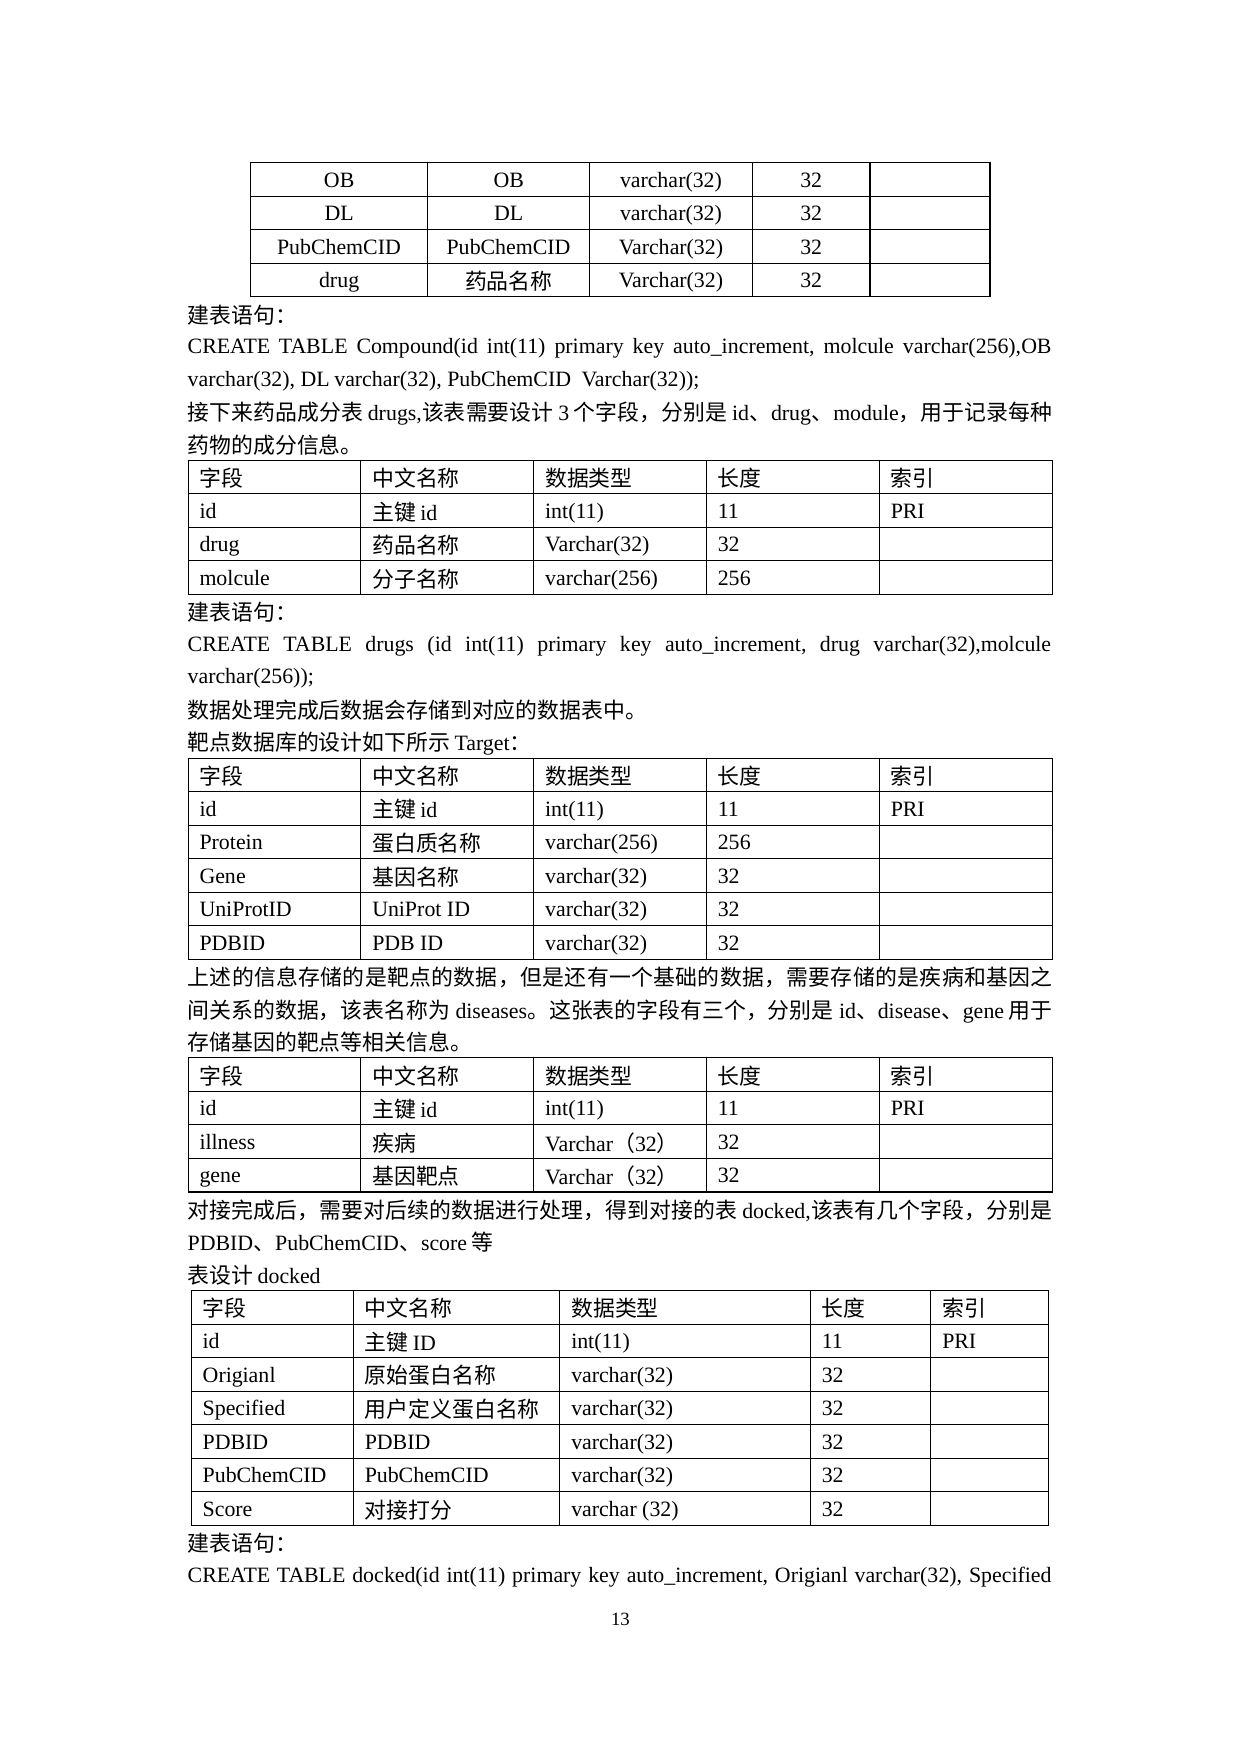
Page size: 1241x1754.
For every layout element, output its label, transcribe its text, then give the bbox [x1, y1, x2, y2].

table_cell [871, 197, 989, 229]
table_cell 32 [707, 1159, 879, 1191]
table_cell PubChemCID [428, 230, 589, 263]
table_cell 32 [707, 528, 879, 560]
table_cell 256 [707, 561, 879, 594]
text 上述的信息存储的是靶点的数据，但是还有一个基础的数据，需要存储的是疾病和基因之间关系的数据，该表名称为diseases。这张表的字段有三个，分别是id、disease、gene用于存储基因的靶点等相关信息。 [187, 960, 1053, 1057]
table_header 中文名称 [361, 1058, 533, 1091]
table_cell PDBID [189, 926, 360, 959]
table_cell 32 [753, 230, 869, 263]
text 建表语句： [187, 595, 1053, 627]
table_cell Score [192, 1492, 353, 1525]
table_cell 32 [811, 1492, 930, 1525]
table_cell id [192, 1325, 353, 1357]
table_cell illness [189, 1125, 360, 1158]
table_header 长度 [707, 1058, 879, 1091]
table_cell PRI [880, 1092, 1052, 1124]
table_cell 32 [811, 1358, 930, 1391]
table_cell [871, 230, 989, 263]
table_header 长度 [707, 461, 879, 493]
table_header 索引 [880, 759, 1052, 791]
table_cell [880, 528, 1052, 560]
text 接下来药品成分表drugs,该表需要设计3个字段，分别是id、drug、module，用于记录每种药物的成分信息。 [187, 395, 1053, 460]
text 靶点数据库的设计如下所示Target： [187, 725, 1053, 757]
table_cell varchar(32) [590, 197, 752, 229]
table_cell varchar(32) [534, 893, 706, 925]
table_cell Varchar(32) [590, 230, 752, 263]
text 表设计docked [187, 1257, 1053, 1290]
table_cell OB [428, 163, 589, 196]
table_cell drug [189, 528, 360, 560]
table_header 数据类型 [560, 1291, 810, 1323]
table_cell [880, 561, 1052, 594]
text CREATE TABLE Compound(id int(11) primary key auto_increment, molcule varchar(256),OB varchar(32), DL varchar(32), PubChemCID Varchar(32)); [187, 330, 1053, 395]
table_cell 药品名称 [428, 264, 589, 296]
table_cell [880, 826, 1052, 858]
table_cell 主键id [361, 1092, 533, 1124]
table_cell 11 [707, 792, 879, 824]
table_cell [931, 1358, 1048, 1391]
table_cell PRI [880, 792, 1052, 824]
table_cell varchar(32) [534, 859, 706, 892]
table_cell 用户定义蛋白名称 [354, 1392, 559, 1424]
table_cell varchar(32) [534, 926, 706, 959]
table_cell DL [251, 197, 427, 229]
table_cell 11 [707, 494, 879, 527]
table_cell varchar(32) [560, 1459, 810, 1491]
table_cell varchar(32) [560, 1425, 810, 1458]
table_cell 32 [707, 926, 879, 959]
table_cell int(11) [534, 792, 706, 824]
text 对接完成后，需要对后续的数据进行处理，得到对接的表docked,该表有几个字段，分别是PDBID、PubChemCID、score等 [187, 1192, 1053, 1257]
text 数据处理完成后数据会存储到对应的数据表中。 [187, 692, 1053, 725]
table_cell [880, 1125, 1052, 1158]
text 建表语句： [187, 297, 1053, 330]
table_cell 药品名称 [361, 528, 533, 560]
text 建表语句： [187, 1526, 1053, 1558]
table_cell 对接打分 [354, 1492, 559, 1525]
table_cell 32 [707, 1125, 879, 1158]
table_cell Varchar(32) [590, 264, 752, 296]
table_header 索引 [931, 1291, 1048, 1323]
table_cell varchar(32) [590, 163, 752, 196]
table_cell int(11) [534, 1092, 706, 1124]
table_cell 32 [753, 264, 869, 296]
table_cell int(11) [560, 1325, 810, 1357]
table_cell OB [251, 163, 427, 196]
table_cell 基因名称 [361, 859, 533, 892]
table_cell molcule [189, 561, 360, 594]
table_cell [931, 1392, 1048, 1424]
table_header 数据类型 [534, 759, 706, 791]
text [187, 1558, 1053, 1591]
table_cell [880, 1159, 1052, 1191]
table_cell Varchar(32) [534, 528, 706, 560]
table_header 长度 [707, 759, 879, 791]
table_cell PDBID [354, 1425, 559, 1458]
table_cell 32 [753, 197, 869, 229]
table_cell varchar(256) [534, 826, 706, 858]
table_cell varchar(256) [534, 561, 706, 594]
table_cell 11 [707, 1092, 879, 1124]
table_header 索引 [880, 1058, 1052, 1091]
table_cell PubChemCID [192, 1459, 353, 1491]
table_cell 疾病 [361, 1125, 533, 1158]
table_header 字段 [192, 1291, 353, 1323]
table_cell [931, 1425, 1048, 1458]
table_cell Varchar（32） [534, 1159, 706, 1191]
table_cell 32 [753, 163, 869, 196]
table_cell 256 [707, 826, 879, 858]
table_cell 32 [811, 1459, 930, 1491]
table_cell [931, 1459, 1048, 1491]
table_cell id [189, 792, 360, 824]
table_cell 11 [811, 1325, 930, 1357]
text CREATE TABLE drugs (id int(11) primary key auto_increment, drug varchar(32),molcule varchar(256)); [187, 627, 1053, 692]
table_cell varchar(32) [560, 1358, 810, 1391]
table_cell PubChemCID [354, 1459, 559, 1491]
table_cell 蛋白质名称 [361, 826, 533, 858]
table_header 字段 [189, 759, 360, 791]
table_header 中文名称 [354, 1291, 559, 1323]
table_cell PDBID [192, 1425, 353, 1458]
table_cell [871, 163, 989, 196]
table_cell 基因靶点 [361, 1159, 533, 1191]
table_cell PRI [880, 494, 1052, 527]
table_cell DL [428, 197, 589, 229]
table_header 字段 [189, 461, 360, 493]
table_cell Origianl [192, 1358, 353, 1391]
table_cell 32 [707, 893, 879, 925]
table_header 索引 [880, 461, 1052, 493]
table_cell PRI [931, 1325, 1048, 1357]
table_header 长度 [811, 1291, 930, 1323]
table_cell [871, 264, 989, 296]
table_cell 32 [811, 1425, 930, 1458]
table_cell [931, 1492, 1048, 1525]
table_cell varchar (32) [560, 1492, 810, 1525]
table_cell [880, 893, 1052, 925]
table_cell 原始蛋白名称 [354, 1358, 559, 1391]
table_cell id [189, 494, 360, 527]
table_cell 分子名称 [361, 561, 533, 594]
table_cell UniProtID [189, 893, 360, 925]
table_cell PDB ID [361, 926, 533, 959]
table_cell drug [251, 264, 427, 296]
table_cell PubChemCID [251, 230, 427, 263]
table_cell [880, 926, 1052, 959]
table_cell Gene [189, 859, 360, 892]
table_header 字段 [189, 1058, 360, 1091]
table_cell 主键ID [354, 1325, 559, 1357]
table_header 数据类型 [534, 1058, 706, 1091]
table_header 中文名称 [361, 759, 533, 791]
table_header 数据类型 [534, 461, 706, 493]
table_cell 32 [811, 1392, 930, 1424]
table_cell varchar(32) [560, 1392, 810, 1424]
table_cell 主键id [361, 792, 533, 824]
table_cell Varchar（32） [534, 1125, 706, 1158]
table_cell gene [189, 1159, 360, 1191]
table_cell 主键id [361, 494, 533, 527]
table_cell int(11) [534, 494, 706, 527]
table_cell UniProt ID [361, 893, 533, 925]
table_header 中文名称 [361, 461, 533, 493]
table_cell Specified [192, 1392, 353, 1424]
table_cell Protein [189, 826, 360, 858]
table_cell [880, 859, 1052, 892]
table_cell id [189, 1092, 360, 1124]
table_cell 32 [707, 859, 879, 892]
